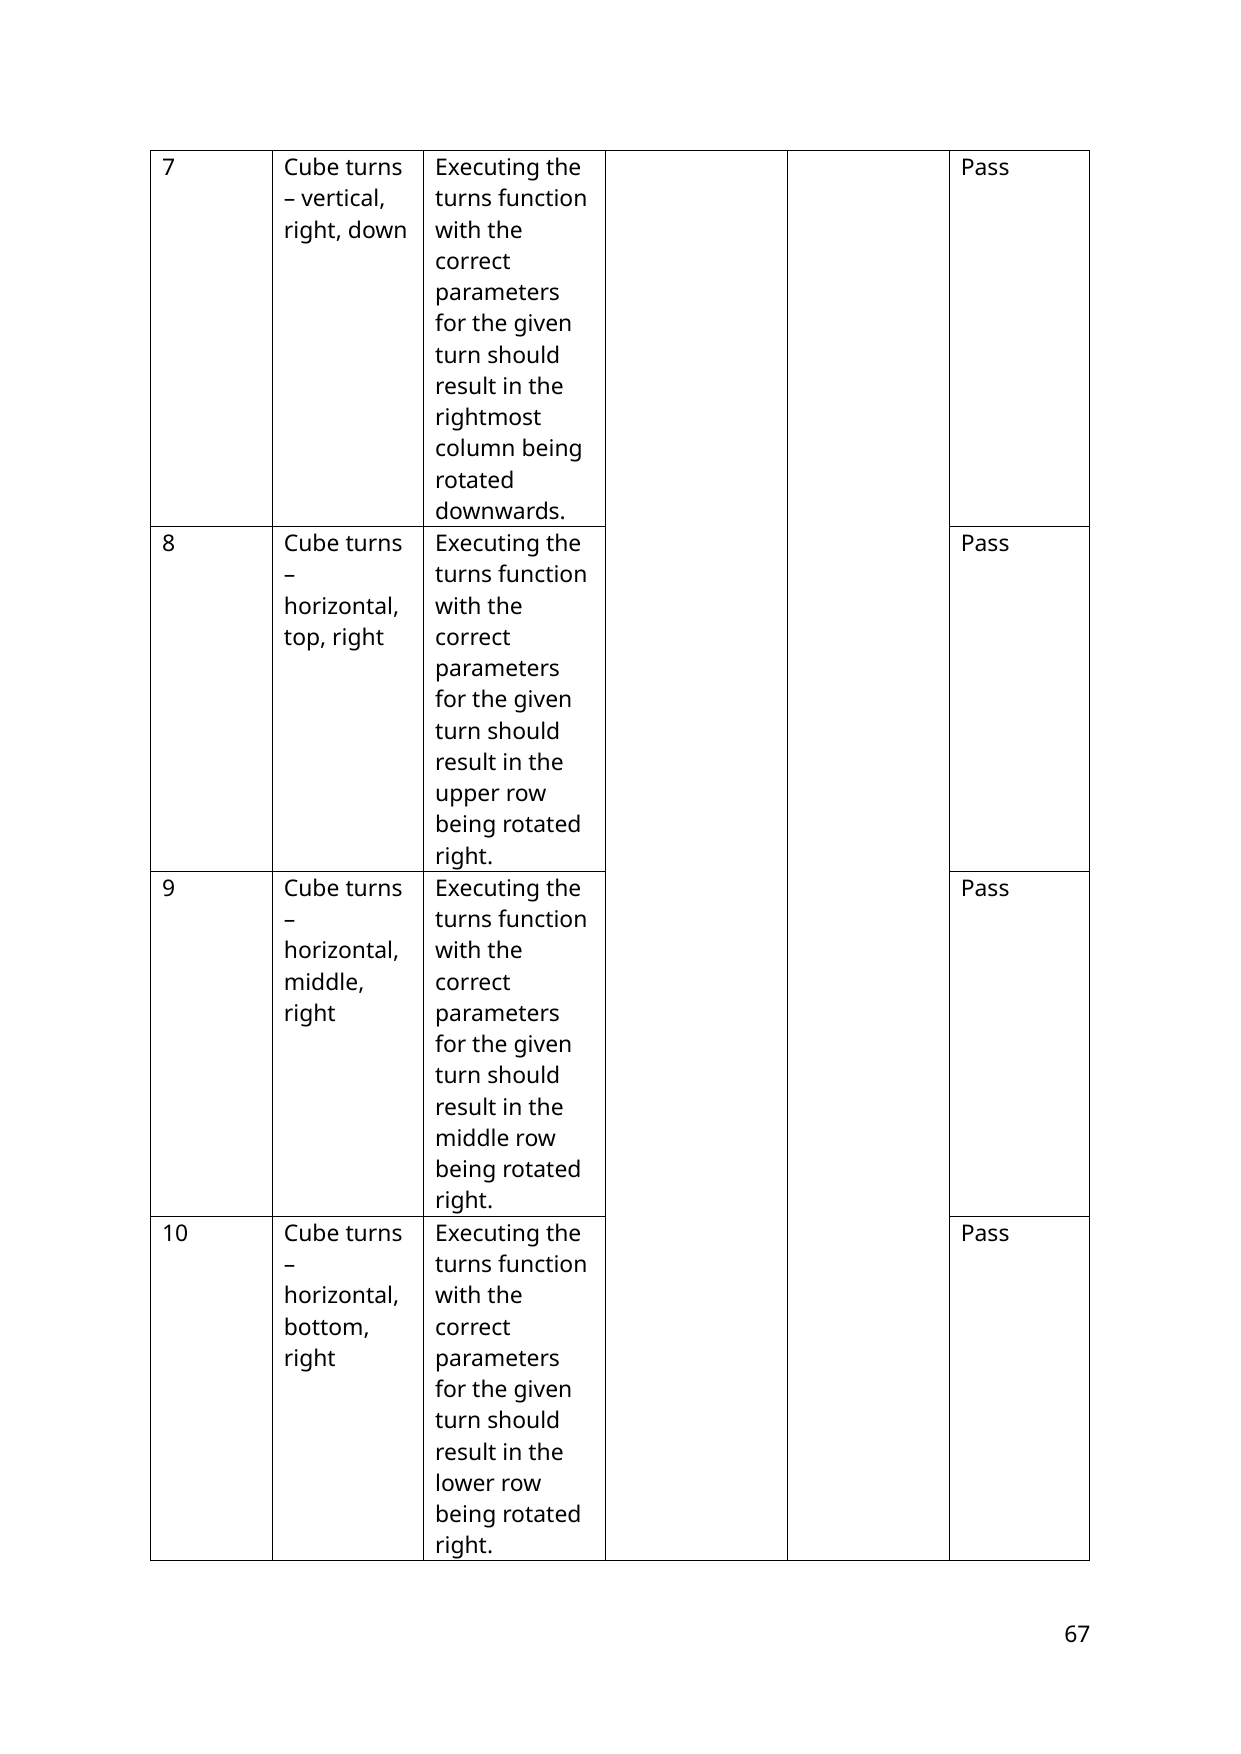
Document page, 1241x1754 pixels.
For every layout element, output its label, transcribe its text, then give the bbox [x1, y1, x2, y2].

table_cell 7 [151, 151, 272, 526]
table_cell Pass [950, 527, 1089, 871]
table_cell 9 [151, 872, 272, 1216]
table_cell 8 [151, 527, 272, 871]
table_cell 10 [151, 1217, 272, 1560]
table_cell Executing the turns function with the correct parameters for the given turn should result in the rightmost column being rotated downwards. [424, 151, 605, 526]
table_cell Executing the turns function with the correct parameters for the given turn should result in the lower row being rotated right. [424, 1217, 605, 1560]
table_cell Executing the turns function with the correct parameters for the given turn should result in the upper row being rotated right. [424, 527, 605, 871]
table_cell Cube turns – horizontal, bottom, right [273, 1217, 423, 1560]
table_cell Cube turns – vertical, right, down [273, 151, 423, 526]
table_cell Cube turns – horizontal, top, right [273, 527, 423, 871]
table_cell Executing the turns function with the correct parameters for the given turn should result in the middle row being rotated right. [424, 872, 605, 1216]
table_cell Pass [950, 151, 1089, 526]
table_cell Pass [950, 872, 1089, 1216]
table_cell Cube turns – horizontal, middle, right [273, 872, 423, 1216]
table_cell Pass [950, 1217, 1089, 1560]
